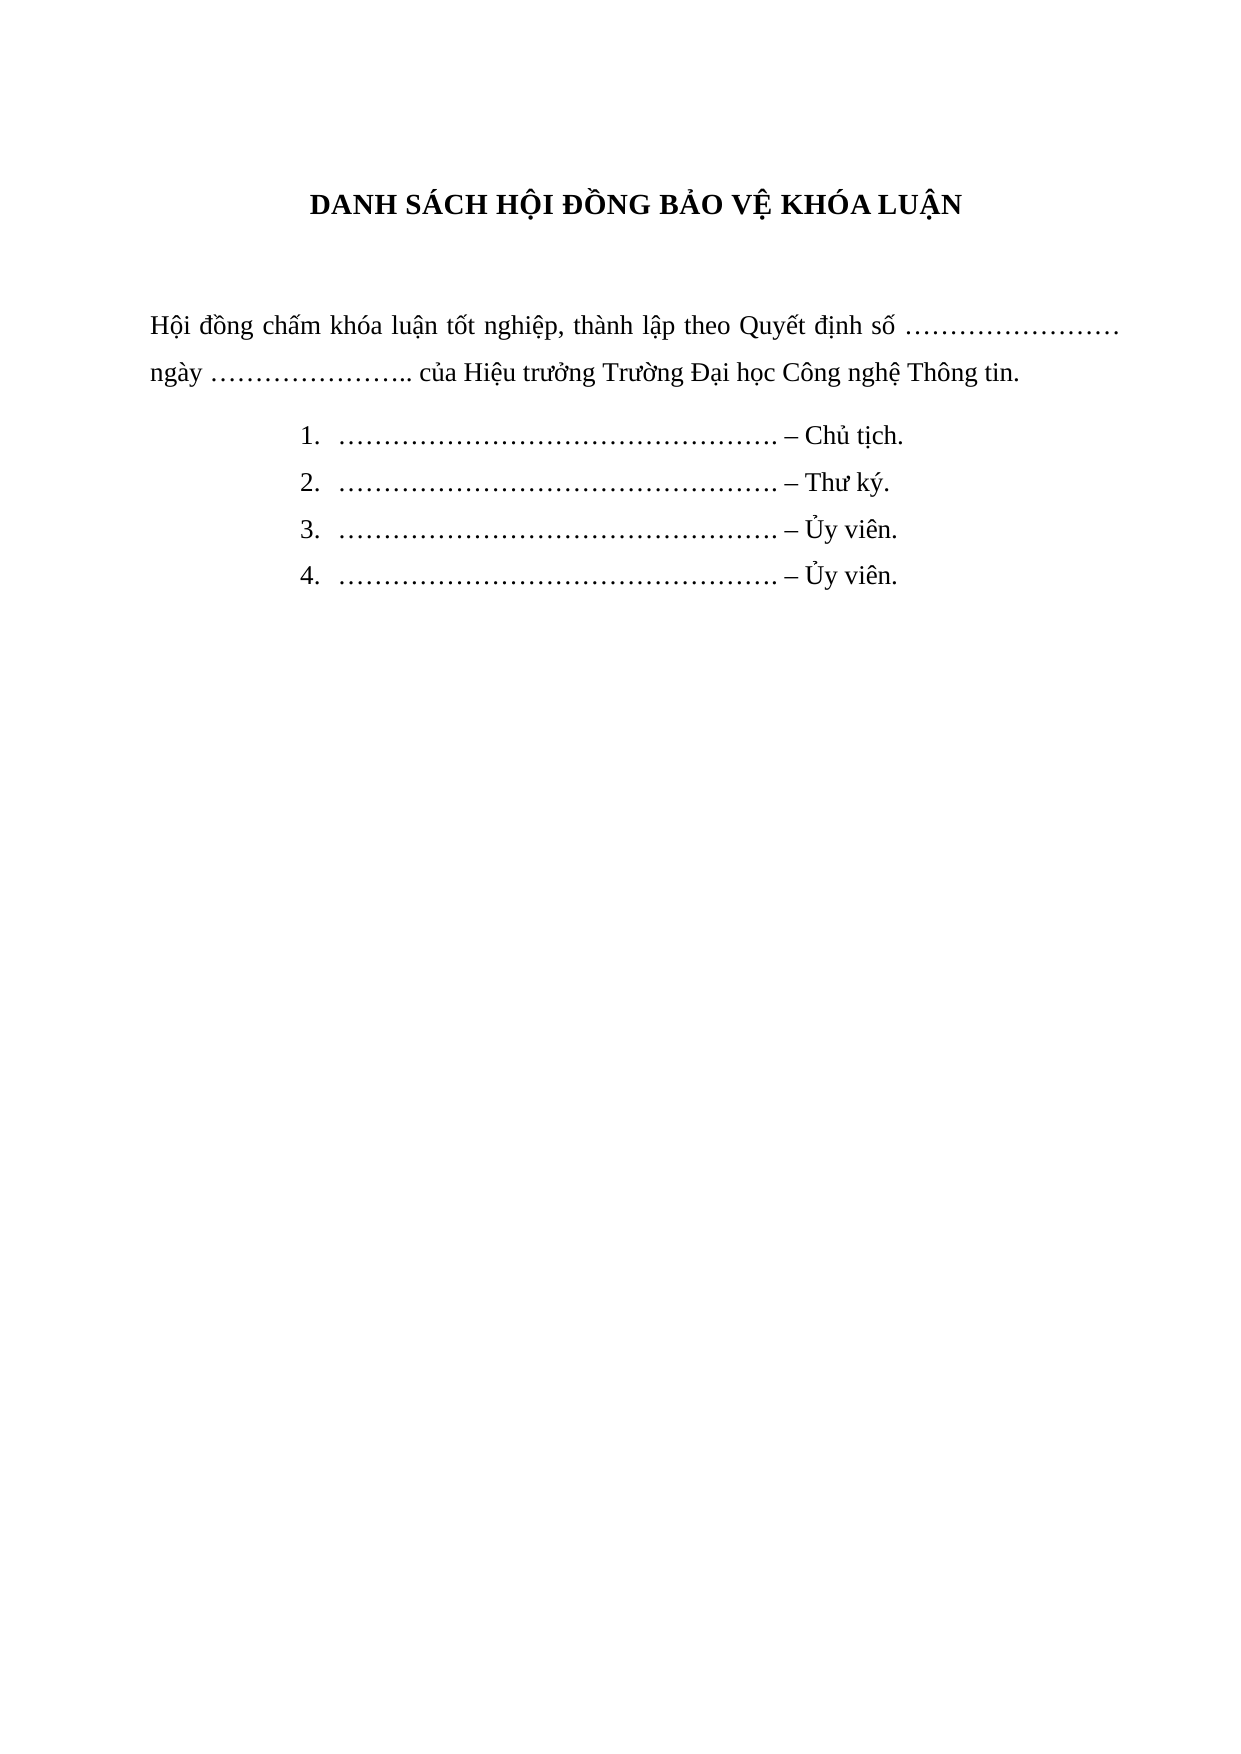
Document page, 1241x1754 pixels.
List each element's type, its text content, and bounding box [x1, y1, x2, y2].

list …………………………………………. – Chủ tịch. [300, 419, 1122, 451]
text Hội đồng chấm khóa luận tốt nghiệp, thành lập theo Quyết định số …………………… ngày ………………….. của Hiệu trưởng Trường Đại học Công nghệ Thông tin. [150, 309, 1122, 387]
list …………………………………………. – Ủy viên. [300, 559, 1122, 591]
list …………………………………………. – Thư ký. [300, 466, 1122, 497]
list …………………………………………. – Ủy viên. [300, 513, 1122, 544]
title DANH SÁCH HỘI ĐỒNG BẢO VỆ KHÓA LUẬN [150, 187, 1122, 221]
